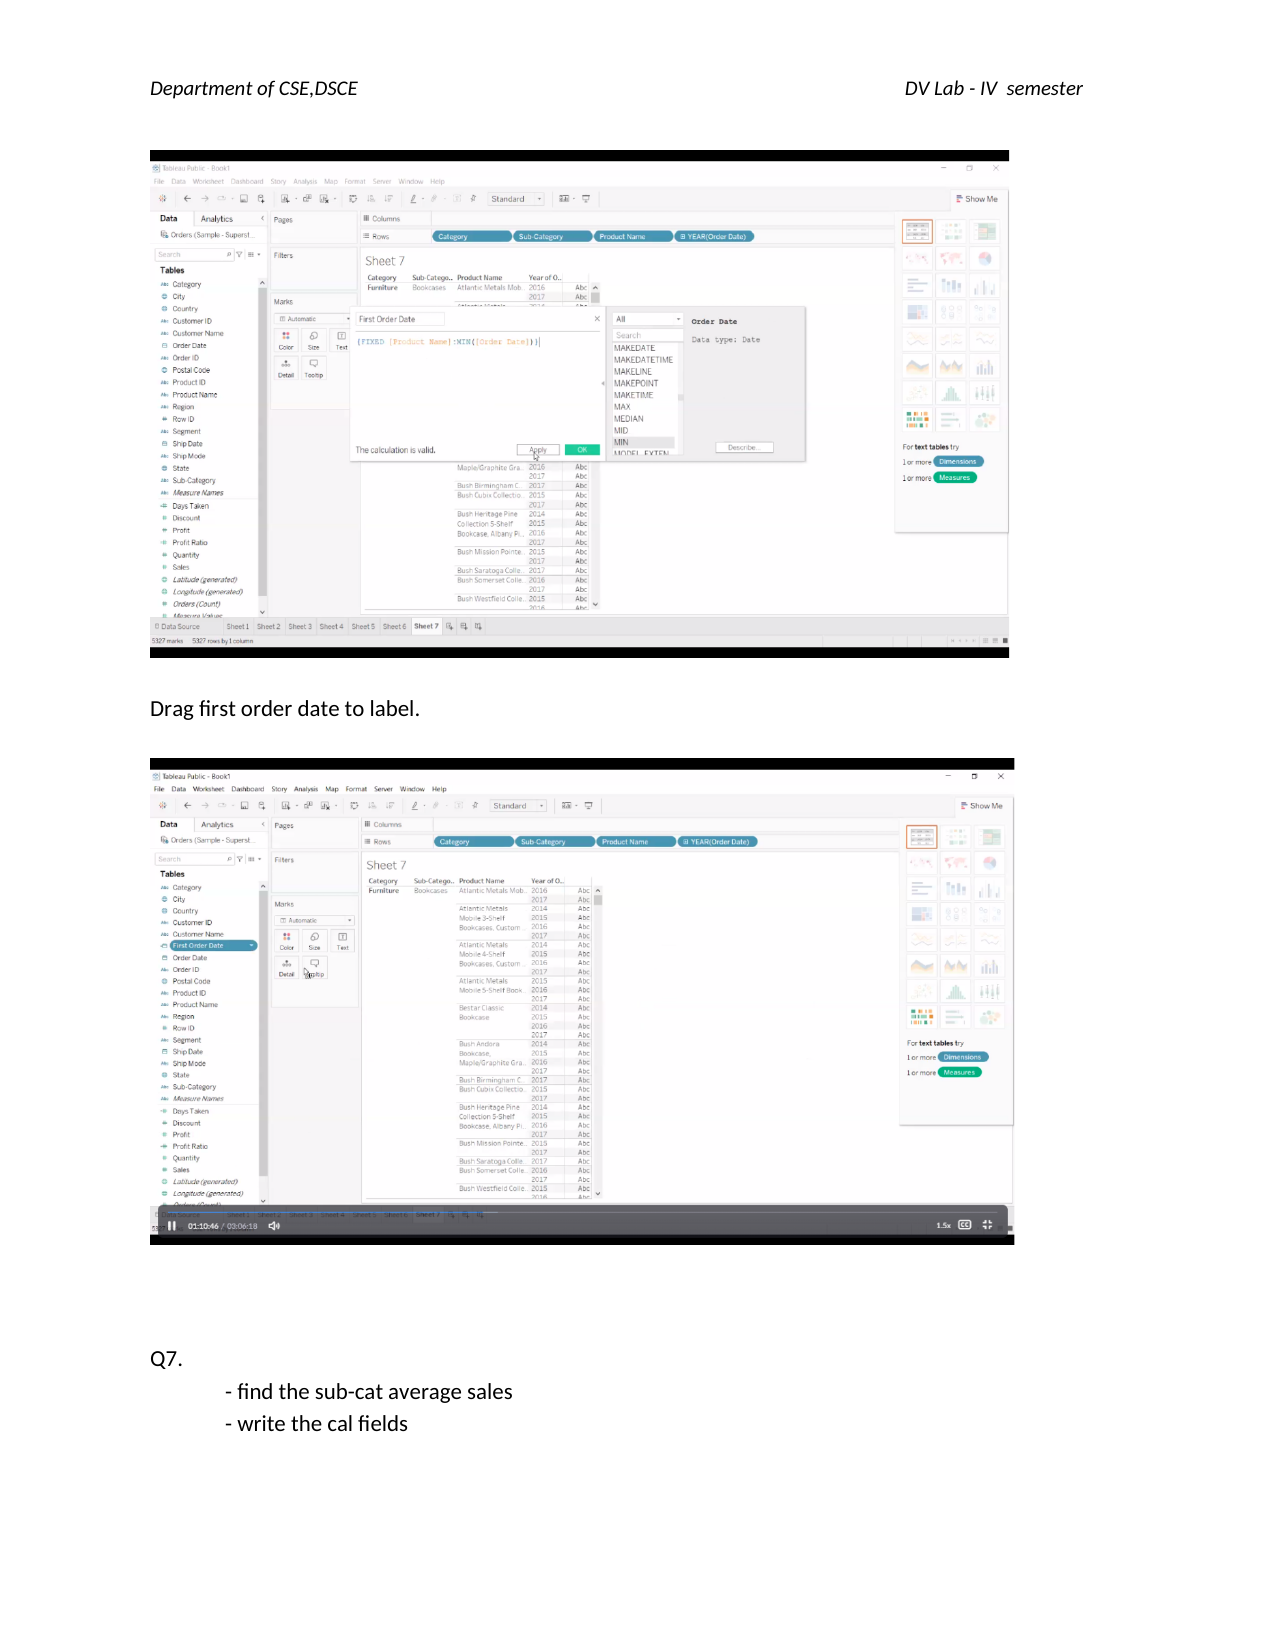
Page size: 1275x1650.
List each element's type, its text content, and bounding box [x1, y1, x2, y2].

picture [150, 150, 1010, 658]
picture [150, 758, 1015, 1245]
text - find the sub-cat average sales [150, 1377, 1125, 1405]
text Q7. [150, 1344, 1125, 1373]
text Drag first order date to label. [150, 694, 1125, 722]
text - write the cal fields [150, 1409, 1125, 1437]
